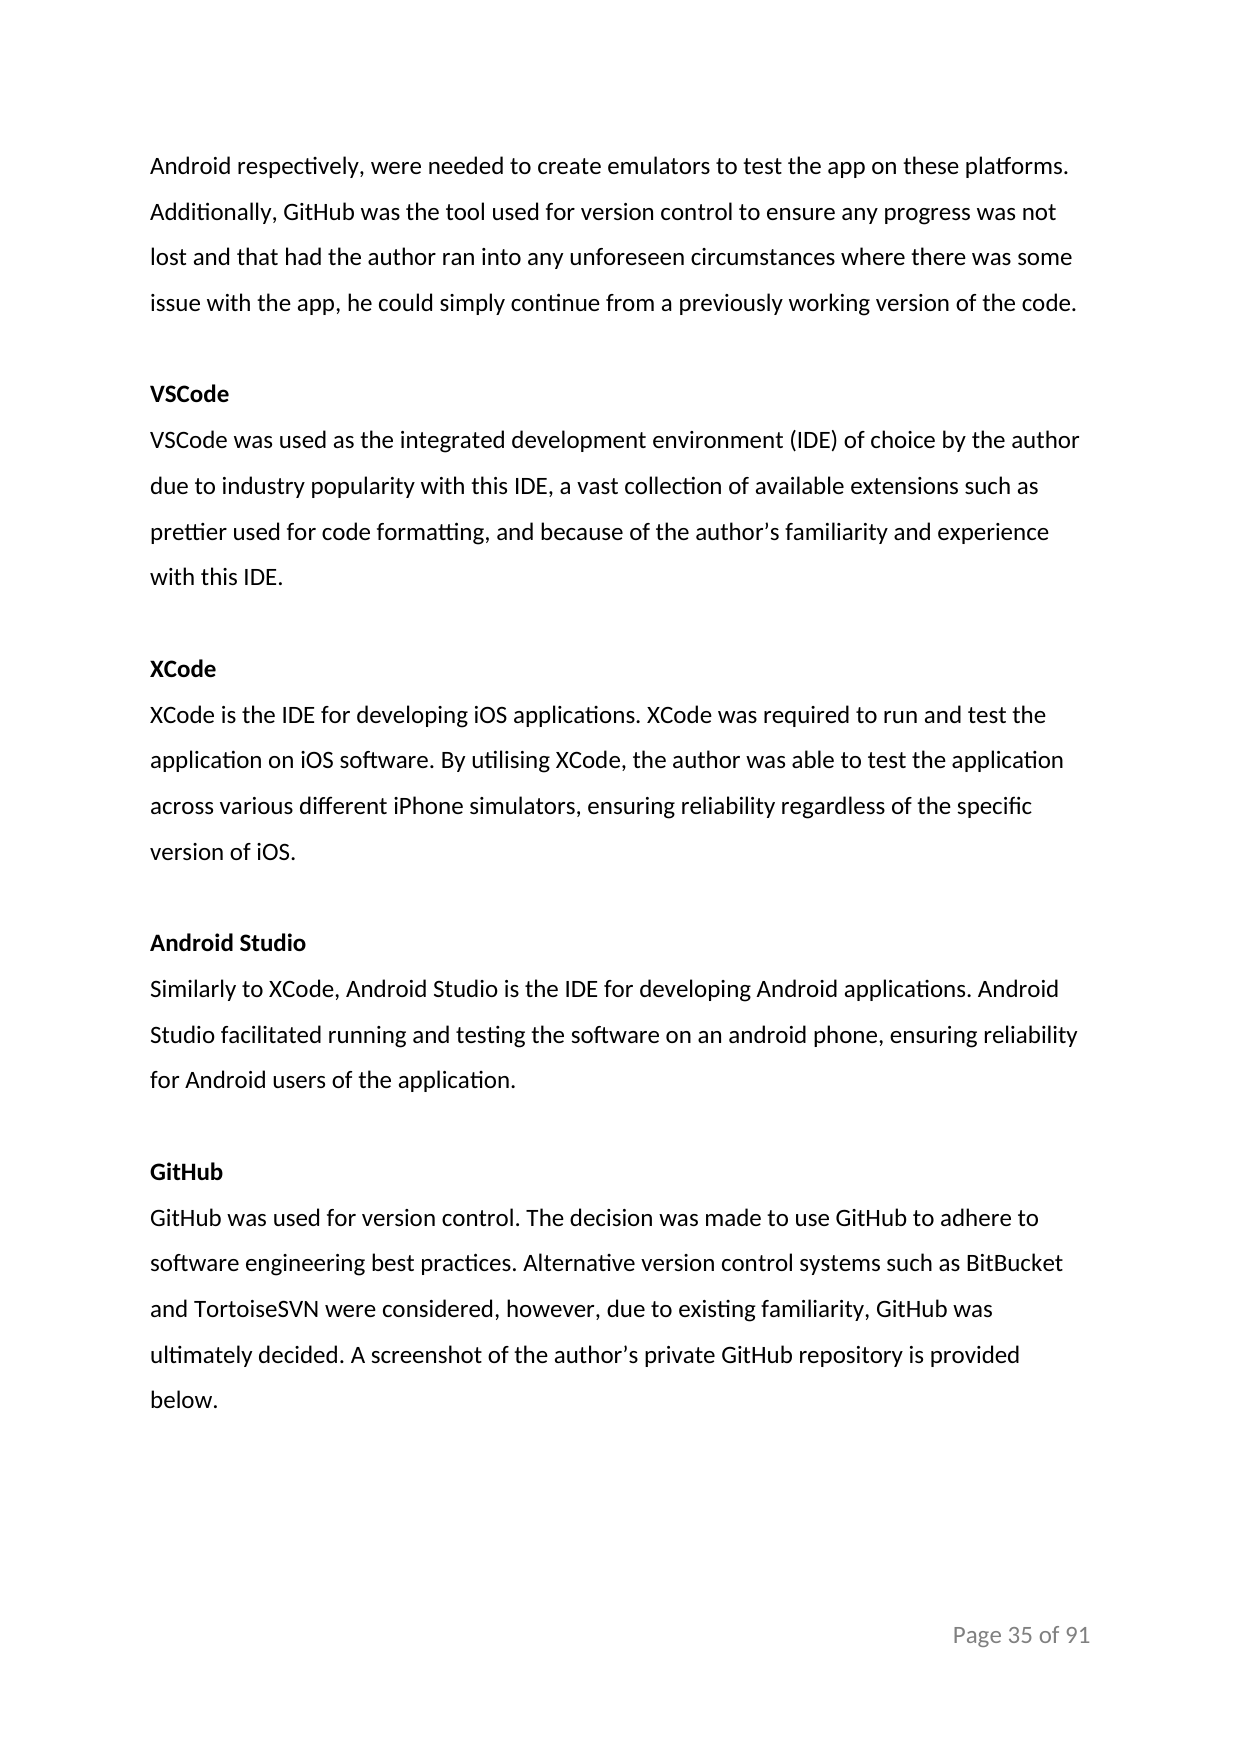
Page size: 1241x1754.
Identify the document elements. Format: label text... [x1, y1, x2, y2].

text VSCode [150, 379, 1090, 409]
text VSCode was used as the integrated development environment (IDE) of choice by the author due to industry popularity with this IDE, a vast collection of available extensions such as prettier used for code formatting, and because of the author’s familiarity and experience with this IDE. [150, 424, 1090, 592]
text Android Studio [150, 927, 1090, 958]
text GitHub [150, 1156, 1090, 1187]
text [150, 150, 1090, 318]
text XCode [150, 653, 1090, 683]
text GitHub was used for version control. The decision was made to use GitHub to adhere to software engineering best practices. Alternative version control systems such as BitBucket and TortoiseSVN were considered, however, due to existing familiarity, GitHub was ultimately decided. A screenshot of the author’s private GitHub repository is provided below. [150, 1202, 1090, 1415]
text XCode is the IDE for developing iOS applications. XCode was required to run and test the application on iOS software. By utilising XCode, the author was able to test the application across various different iPhone simulators, ensuring reliability regardless of the specific version of iOS. [150, 699, 1090, 866]
text Similarly to XCode, Android Studio is the IDE for developing Android applications. Android Studio facilitated running and testing the software on an android phone, ensuring reliability for Android users of the application. [150, 973, 1090, 1095]
